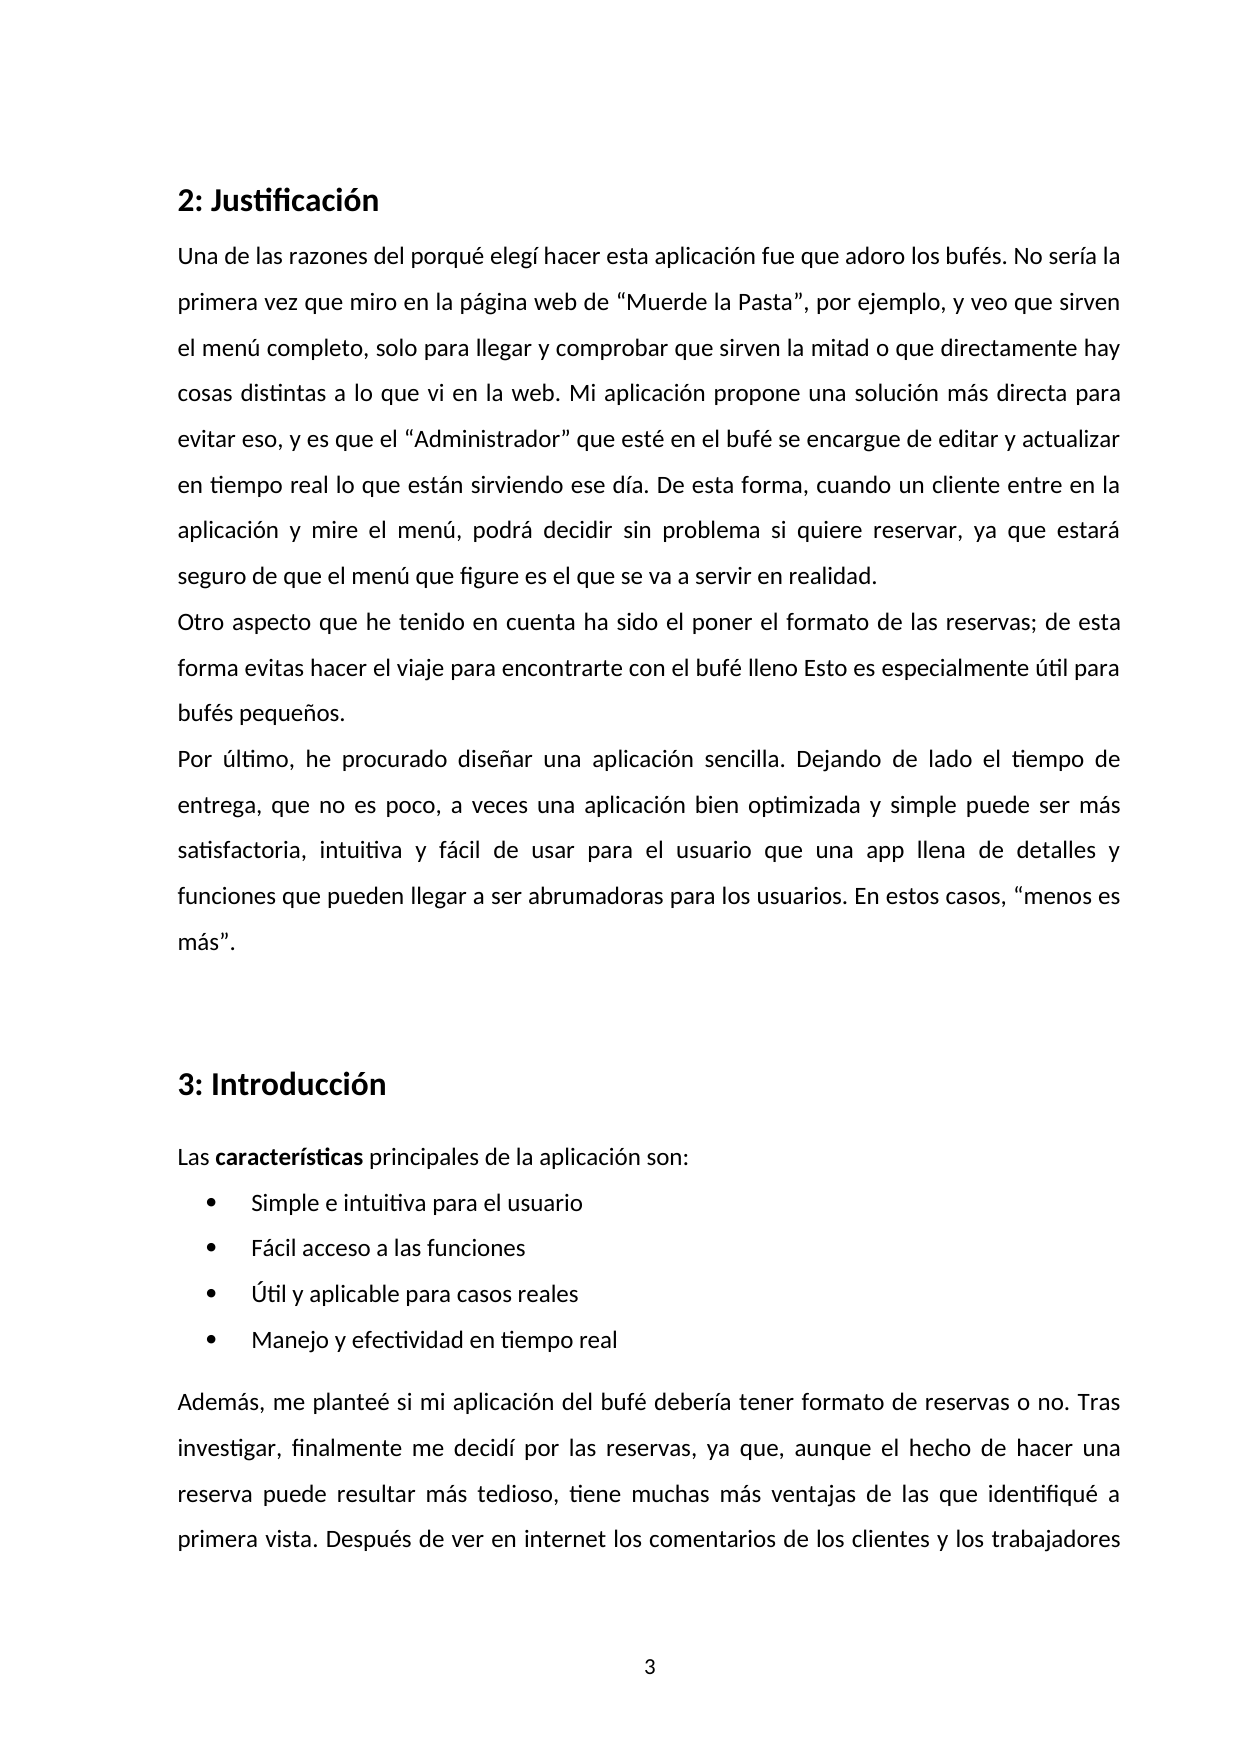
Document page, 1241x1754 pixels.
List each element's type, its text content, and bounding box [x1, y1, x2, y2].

list Útil y aplicable para casos reales [177, 1278, 1122, 1309]
list Fácil acceso a las funciones [177, 1232, 1122, 1263]
list 2: Justificación [177, 179, 1122, 220]
list Las características principales de la aplicación son: [177, 1141, 1122, 1172]
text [177, 1386, 1122, 1554]
list 3: Introducción [177, 1063, 1122, 1104]
list Simple e intuitiva para el usuario [177, 1187, 1122, 1217]
list Otro aspecto que he tenido en cuenta ha sido el poner el formato de las reservas; de esta forma evitas hacer el viaje para encontrarte con el bufé lleno Esto es especialmente útil para bufés pequeños. [177, 606, 1122, 728]
list Por último, he procurado diseñar una aplicación sencilla. Dejando de lado el tiempo de entrega, que no es poco, a veces una aplicación bien optimizada y simple puede ser más satisfactoria, intuitiva y fácil de usar para el usuario que una app llena de detalles y funciones que pueden llegar a ser abrumadoras para los usuarios. En estos casos, “menos es más”. [177, 743, 1122, 957]
list Manejo y efectividad en tiempo real [177, 1324, 1122, 1354]
list Una de las razones del porqué elegí hacer esta aplicación fue que adoro los bufés. No sería la primera vez que miro en la página web de “Muerde la Pasta”, por ejemplo, y veo que sirven el menú completo, solo para llegar y comprobar que sirven la mitad o que directamente hay cosas distintas a lo que vi en la web. Mi aplicación propone una solución más directa para evitar eso, y es que el “Administrador” que esté en el bufé se encargue de editar y actualizar en tiempo real lo que están sirviendo ese día. De esta forma, cuando un cliente entre en la aplicación y mire el menú, podrá decidir sin problema si quiere reservar, ya que estará seguro de que el menú que figure es el que se va a servir en realidad. [177, 240, 1122, 591]
